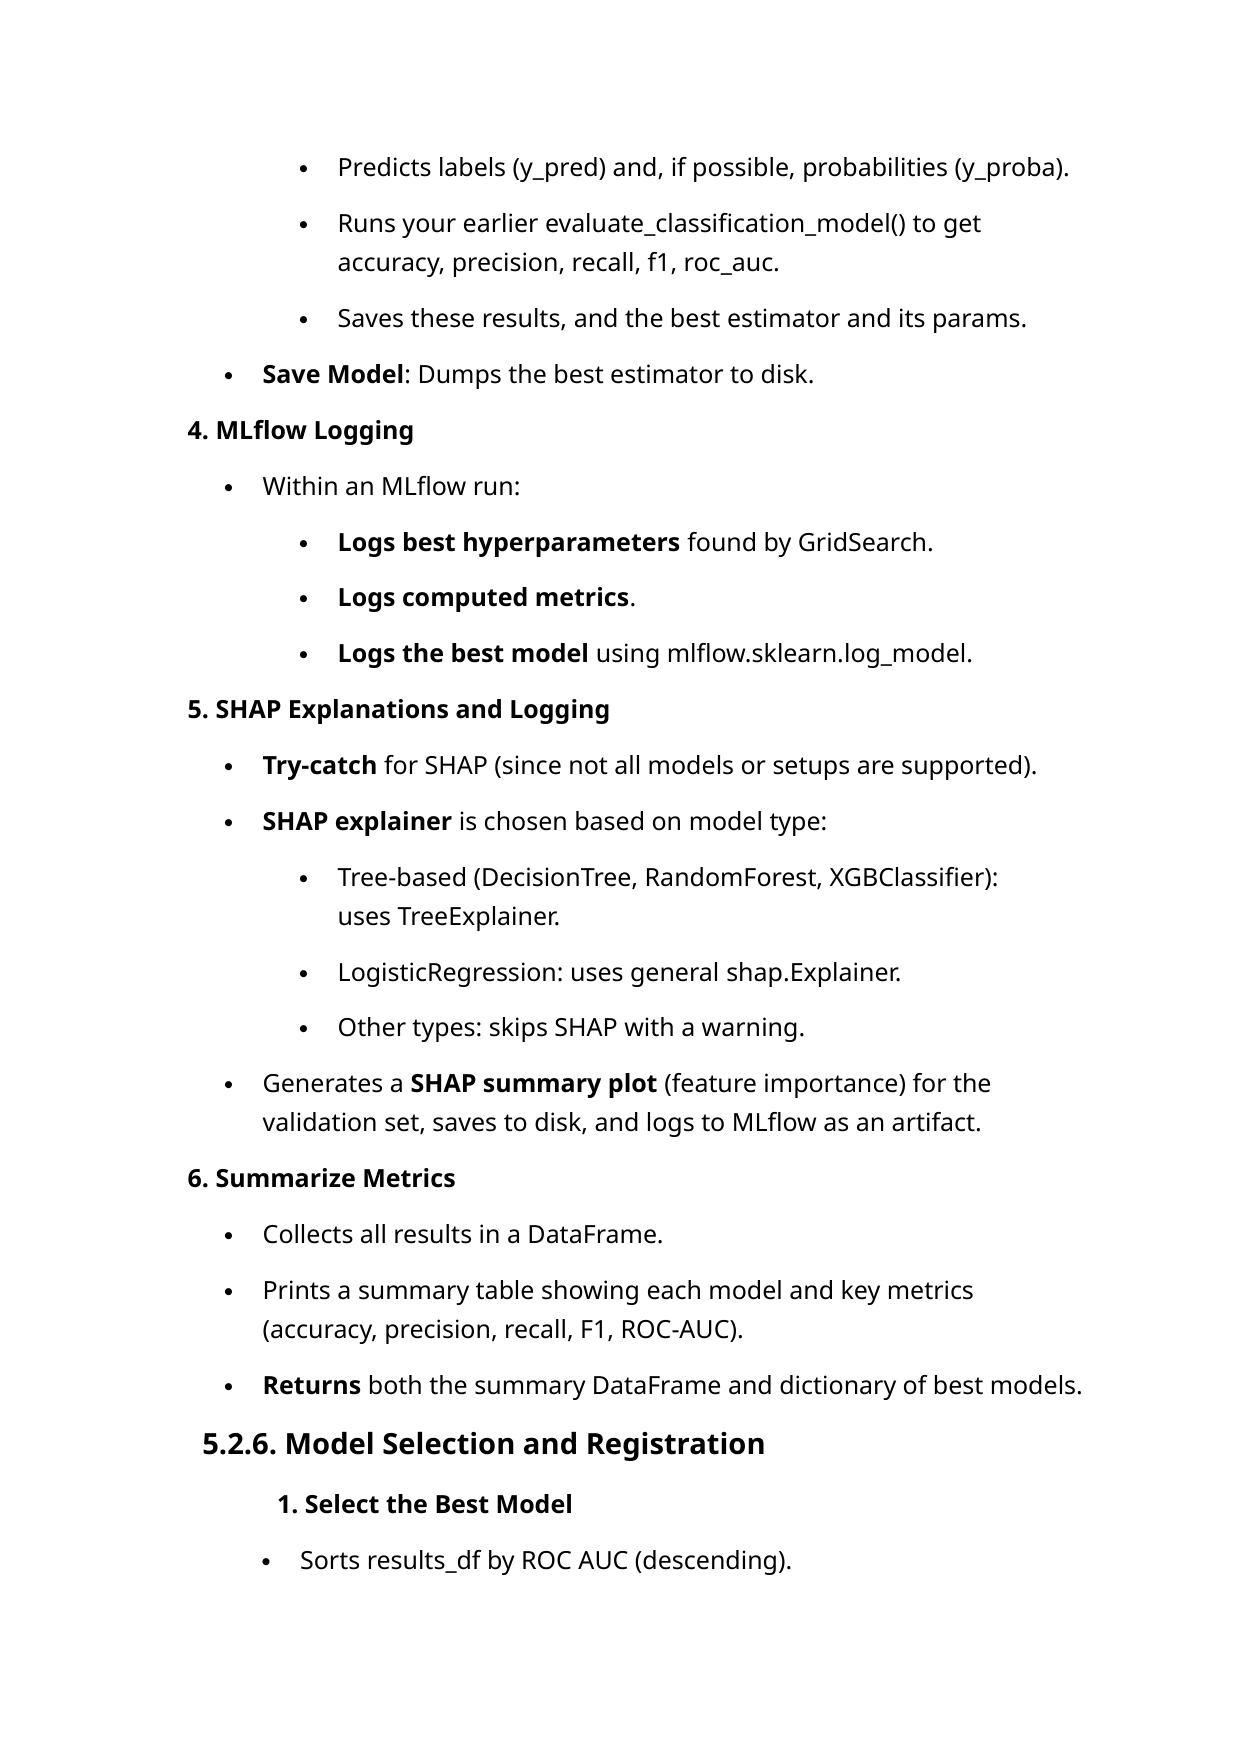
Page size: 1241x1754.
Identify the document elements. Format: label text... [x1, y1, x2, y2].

list Logs the best model using mlflow.sklearn.log_model. [300, 636, 1090, 670]
text 4. MLflow Logging [187, 412, 1090, 447]
list LogisticRegression: uses general shap.Explainer. [300, 954, 1090, 988]
text 5.2.6. Model Selection and Registration [150, 1423, 1090, 1463]
list Save Model: Dumps the best estimator to disk. [225, 357, 1090, 391]
list Collects all results in a DataFrame. [225, 1217, 1090, 1251]
list Runs your earlier evaluate_classification_model() to get accuracy, precision, recall, f1, roc_auc. [300, 206, 1090, 279]
text 1. Select the Best Model [225, 1486, 1090, 1521]
list SHAP explainer is chosen based on model type: [225, 803, 1090, 837]
list Saves these results, and the best estimator and its params. [300, 301, 1090, 335]
list Try-catch for SHAP (since not all models or setups are supported). [225, 747, 1090, 782]
list Predicts labels (y_pred) and, if possible, probabilities (y_proba). [300, 150, 1090, 184]
list Other types: skips SHAP with a warning. [300, 1010, 1090, 1044]
list Returns both the summary DataFrame and dictionary of best models. [225, 1367, 1090, 1402]
list Logs best hyperparameters found by GridSearch. [300, 524, 1090, 558]
list Prints a summary table showing each model and key metrics (accuracy, precision, recall, F1, ROC-AUC). [225, 1272, 1090, 1346]
list Sorts results_df by ROC AUC (descending). [262, 1542, 1090, 1576]
list Generates a SHAP summary plot (feature importance) for the validation set, saves to disk, and logs to MLflow as an artifact. [225, 1066, 1090, 1139]
text 6. Summarize Metrics [187, 1161, 1090, 1195]
text 5. SHAP Explanations and Logging [187, 692, 1090, 726]
list Logs computed metrics. [300, 580, 1090, 614]
list Within an MLflow run: [225, 468, 1090, 502]
list Tree-based (DecisionTree, RandomForest, XGBClassifier): uses TreeExplainer. [300, 859, 1090, 932]
